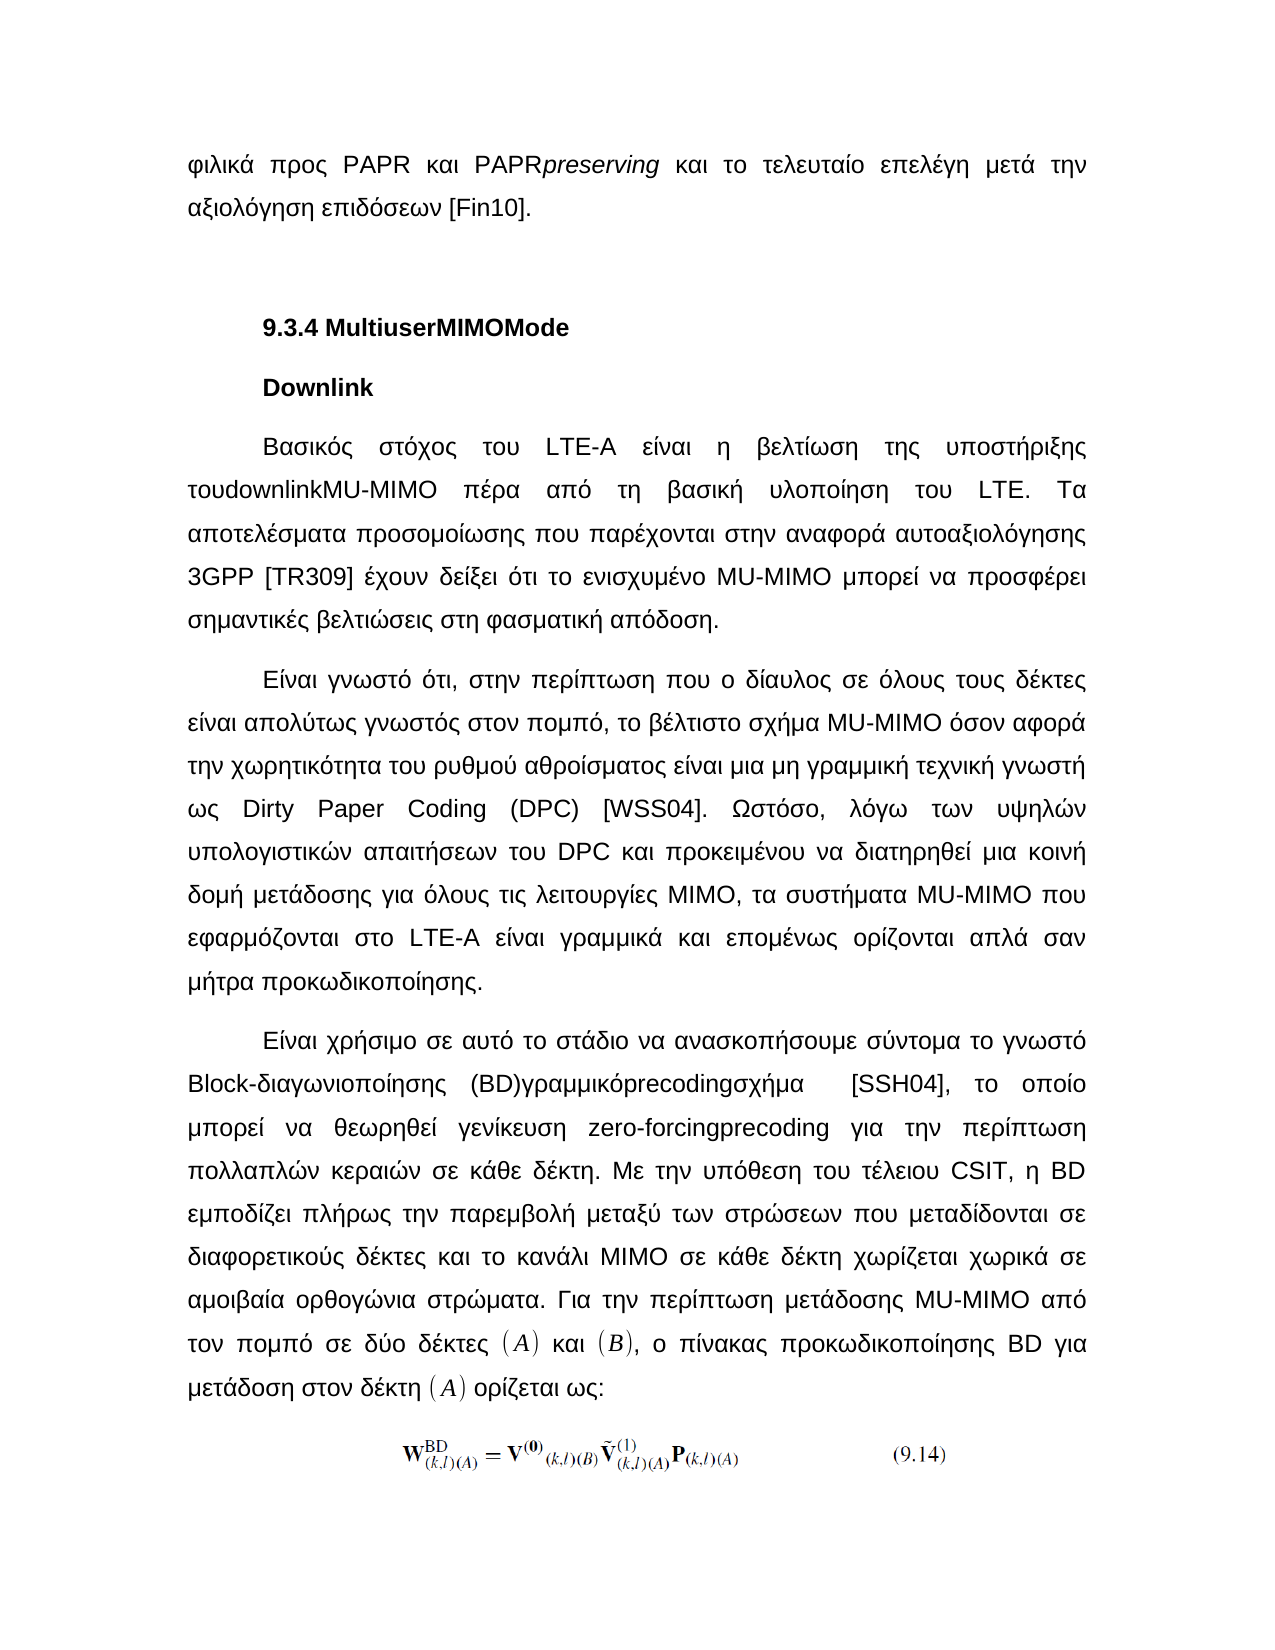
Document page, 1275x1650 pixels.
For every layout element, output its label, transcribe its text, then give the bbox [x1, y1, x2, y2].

picture [400, 1433, 950, 1487]
text 9.3.4 MultiuserMIMOMode [187, 313, 1087, 341]
text Είναι χρήσιμο σε αυτό το στάδιο να ανασκοπήσουμε σύντομα το γνωστό Block-διαγωνιοποίησης (BD)γραμμικόprecodingσχήμα [SSH04], το οποίο μπορεί να θεωρηθεί γενίκευση zero-forcingprecoding για την περίπτωση πολλαπλών κεραιών σε κάθε δέκτη. Με την υπόθεση του τέλειου CSIT, η BD εμποδίζει πλήρως την παρεμβολή μεταξύ των στρώσεων που μεταδίδονται σε διαφορετικούς δέκτες και το κανάλι MIMO σε κάθε δέκτη χωρίζεται χωρικά σε αμοιβαία ορθογώνια στρώματα. Για την περίπτωση μετάδοσης MU-MIMO από τον πομπό σε δύο δέκτες και , ο πίνακας προκωδικοποίησης BD για μετάδοση στον δέκτη ορίζεται ως: [187, 1026, 1087, 1402]
text Βασικός στόχος του LTE-A είναι η βελτίωση της υποστήριξης τουdownlinkMU-MIMO πέρα από τη βασική υλοποίηση του LTE. Τα αποτελέσματα προσομοίωσης που παρέχονται στην αναφορά αυτοαξιολόγησης 3GPP [TR309] έχουν δείξει ότι το ενισχυμένο MU-MIMO μπορεί να προσφέρει σημαντικές βελτιώσεις στη φασματική απόδοση. [187, 432, 1087, 633]
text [187, 150, 1087, 222]
text Downlink [187, 372, 1087, 401]
text Είναι γνωστό ότι, στην περίπτωση που ο δίαυλος σε όλους τους δέκτες είναι απολύτως γνωστός στον πομπό, το βέλτιστο σχήμα MU-MIMO όσον αφορά την χωρητικότητα του ρυθμού αθροίσματος είναι μια μη γραμμική τεχνική γνωστή ως Dirty Paper Coding (DPC) [WSS04]. Ωστόσο, λόγω των υψηλών υπολογιστικών απαιτήσεων του DPC και προκειμένου να διατηρηθεί μια κοινή δομή μετάδοσης για όλους τις λειτουργίες MIMO, τα συστήματα MU-MIMO που εφαρμόζονται στο LTE-A είναι γραμμικά και επομένως ορίζονται απλά σαν μήτρα προκωδικοποίησης. [187, 664, 1087, 995]
